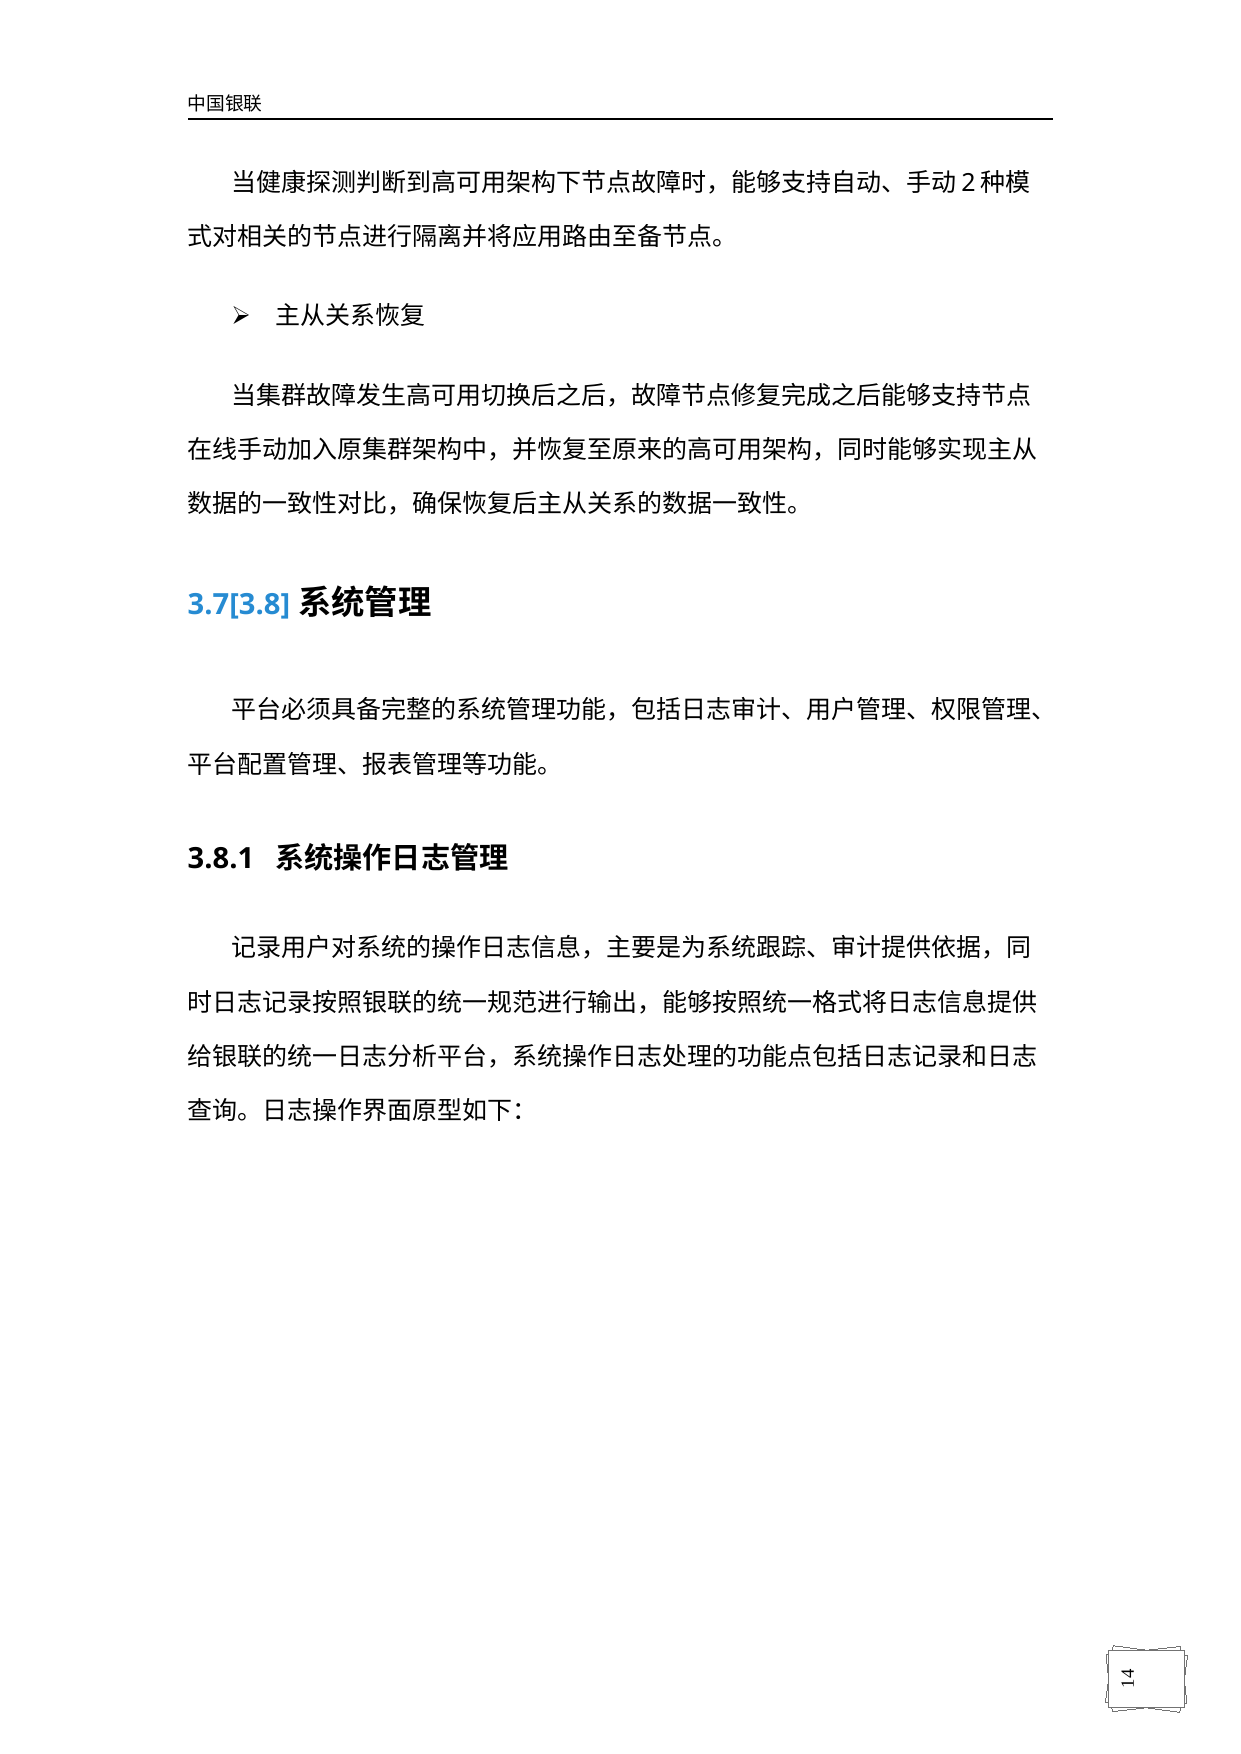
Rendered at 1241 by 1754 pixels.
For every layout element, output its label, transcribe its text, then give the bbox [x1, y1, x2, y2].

text 平台必须具备完整的系统管理功能，包括日志审计、用户管理、权限管理、平台配置管理、报表管理等功能。 [187, 690, 1053, 781]
text 当集群故障发生高可用切换后之后，故障节点修复完成之后能够支持节点在线手动加入原集群架构中，并恢复至原来的高可用架构，同时能够实现主从数据的一致性对比，确保恢复后主从关系的数据一致性。 [187, 375, 1053, 520]
list 系统管理 [187, 567, 1053, 632]
text 记录用户对系统的操作日志信息，主要是为系统跟踪、审计提供依据，同时日志记录按照银联的统一规范进行输出，能够按照统一格式将日志信息提供给银联的统一日志分析平台，系统操作日志处理的功能点包括日志记录和日志查询。日志操作界面原型如下： [187, 928, 1053, 1127]
text 当健康探测判断到高可用架构下节点故障时，能够支持自动、手动2种模式对相关的节点进行隔离并将应用路由至备节点。 [187, 162, 1053, 253]
list 系统操作日志管理 [187, 824, 1053, 889]
list 主从关系恢复 [231, 296, 1053, 332]
